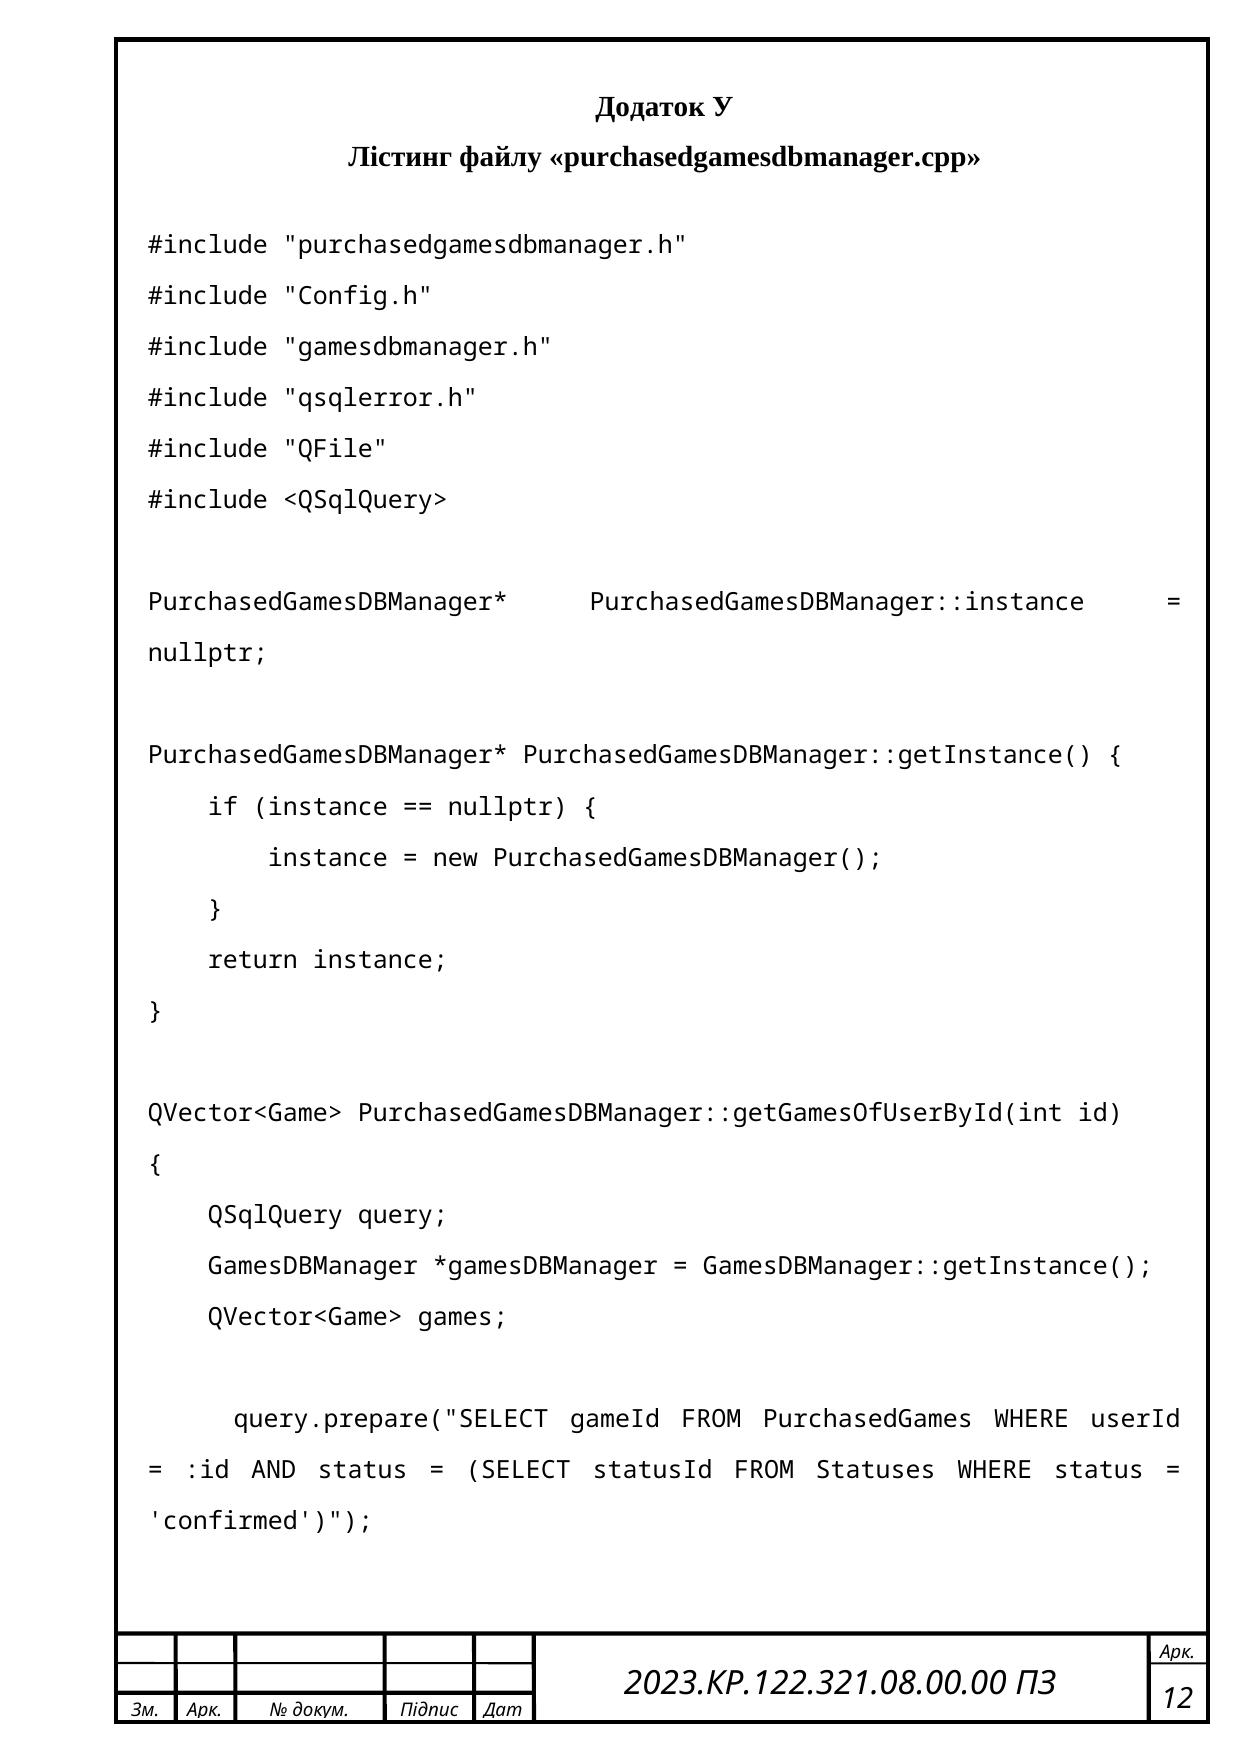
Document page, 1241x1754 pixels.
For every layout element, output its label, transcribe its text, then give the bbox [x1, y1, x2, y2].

text QVector<Game> PurchasedGamesDBManager::getGamesOfUserById(int id) [148, 1094, 1181, 1128]
text return instance; [148, 941, 1181, 975]
text GamesDBManager *gamesDBManager = GamesDBManager::getInstance(); [148, 1248, 1181, 1282]
text #include "gamesdbmanager.h" [148, 329, 1181, 363]
text #include "purchasedgamesdbmanager.h" [148, 227, 1181, 261]
text instance = new PurchasedGamesDBManager(); [148, 839, 1181, 873]
text QSqlQuery query; [148, 1197, 1181, 1231]
text PurchasedGamesDBManager* PurchasedGamesDBManager::getInstance() { [148, 737, 1181, 771]
text Додаток У Лістинг файлу «purchasedgamesdbmanager.cpp» [148, 89, 1181, 172]
text #include <QSqlQuery> [148, 482, 1181, 516]
text { [148, 1146, 1181, 1179]
text query.prepare("SELECT gameId FROM PurchasedGames WHERE userId = :id AND status = (SELECT statusId FROM Statuses WHERE status = 'confirmed')"); [148, 1401, 1181, 1537]
text #include "QFile" [148, 431, 1181, 465]
text #include "Config.h" [148, 278, 1181, 312]
text if (instance == nullptr) { [148, 788, 1181, 822]
text PurchasedGamesDBManager* PurchasedGamesDBManager::instance = nullptr; [148, 584, 1181, 669]
text } [148, 890, 1181, 924]
text QVector<Game> games; [148, 1299, 1181, 1333]
text } [148, 992, 1181, 1026]
text #include "qsqlerror.h" [148, 380, 1181, 414]
